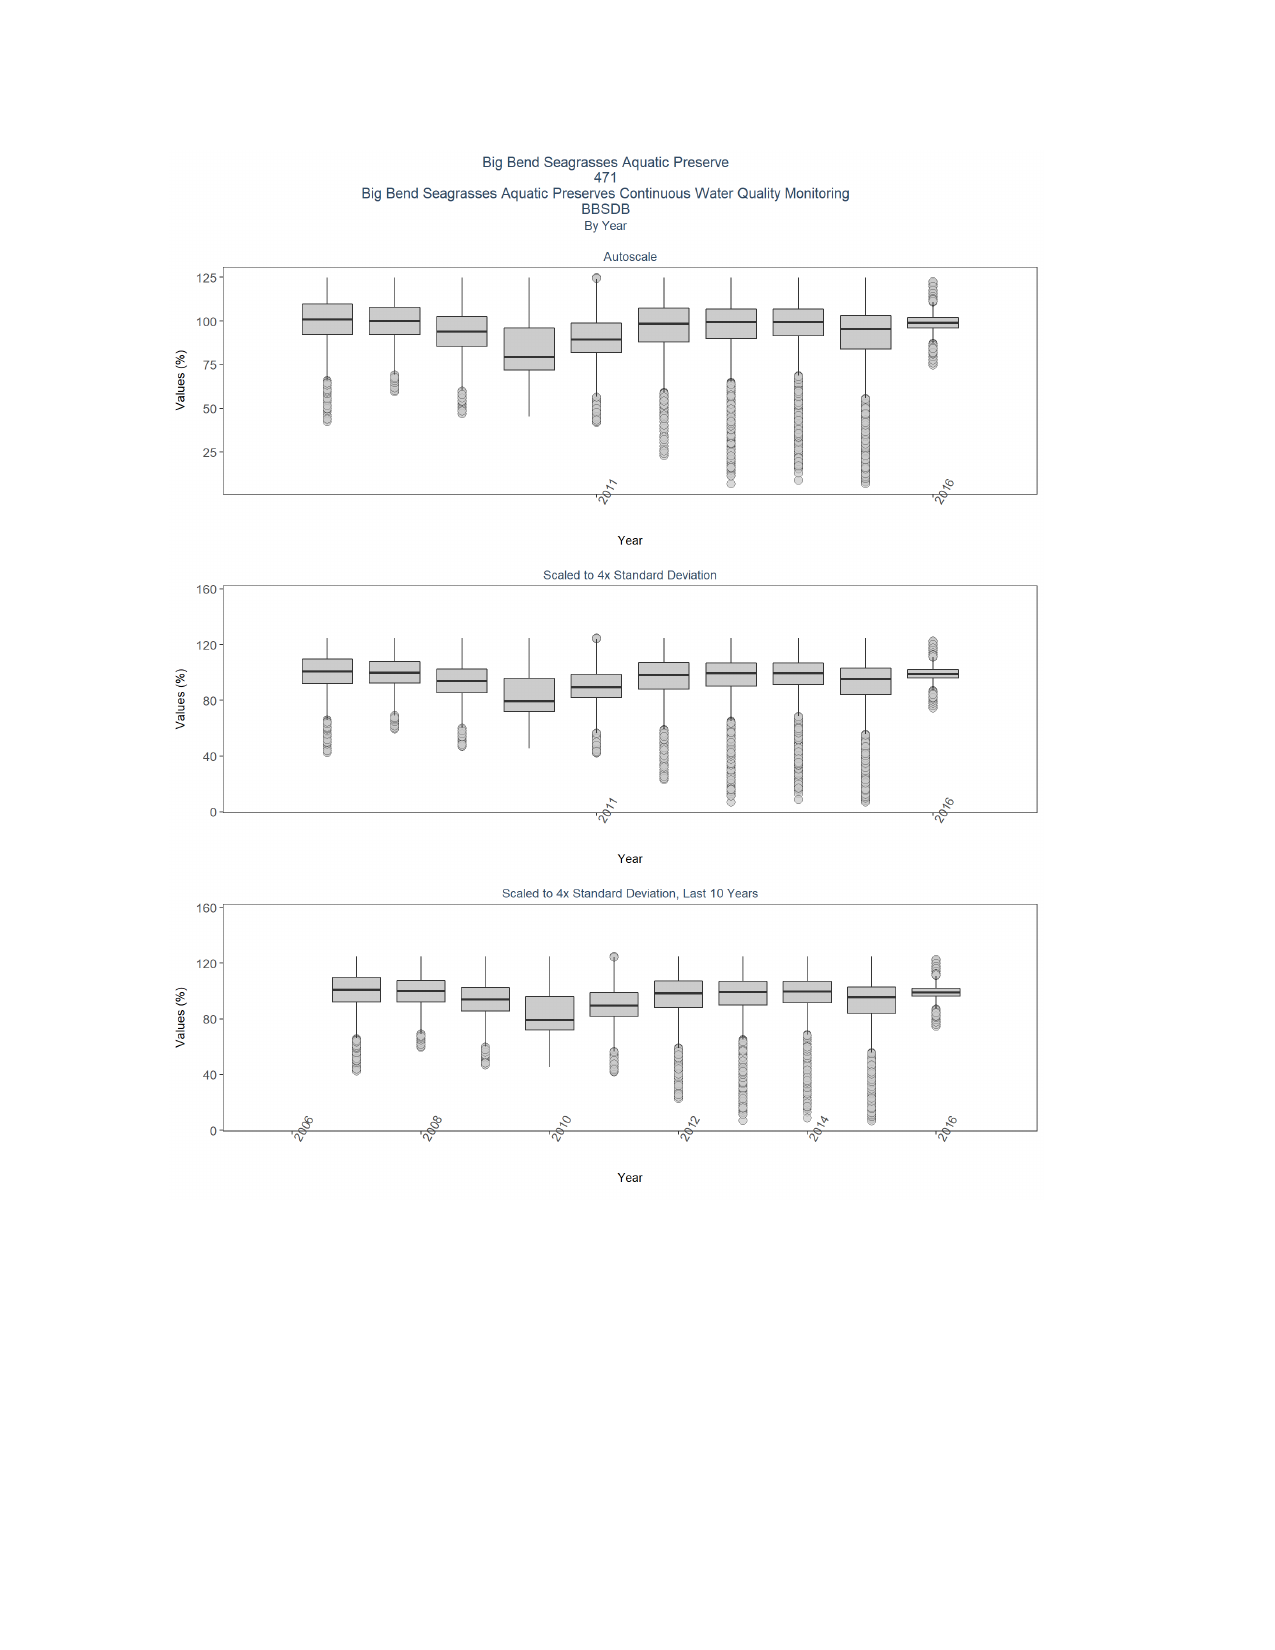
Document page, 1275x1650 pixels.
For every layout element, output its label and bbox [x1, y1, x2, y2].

picture [168, 150, 1044, 1200]
